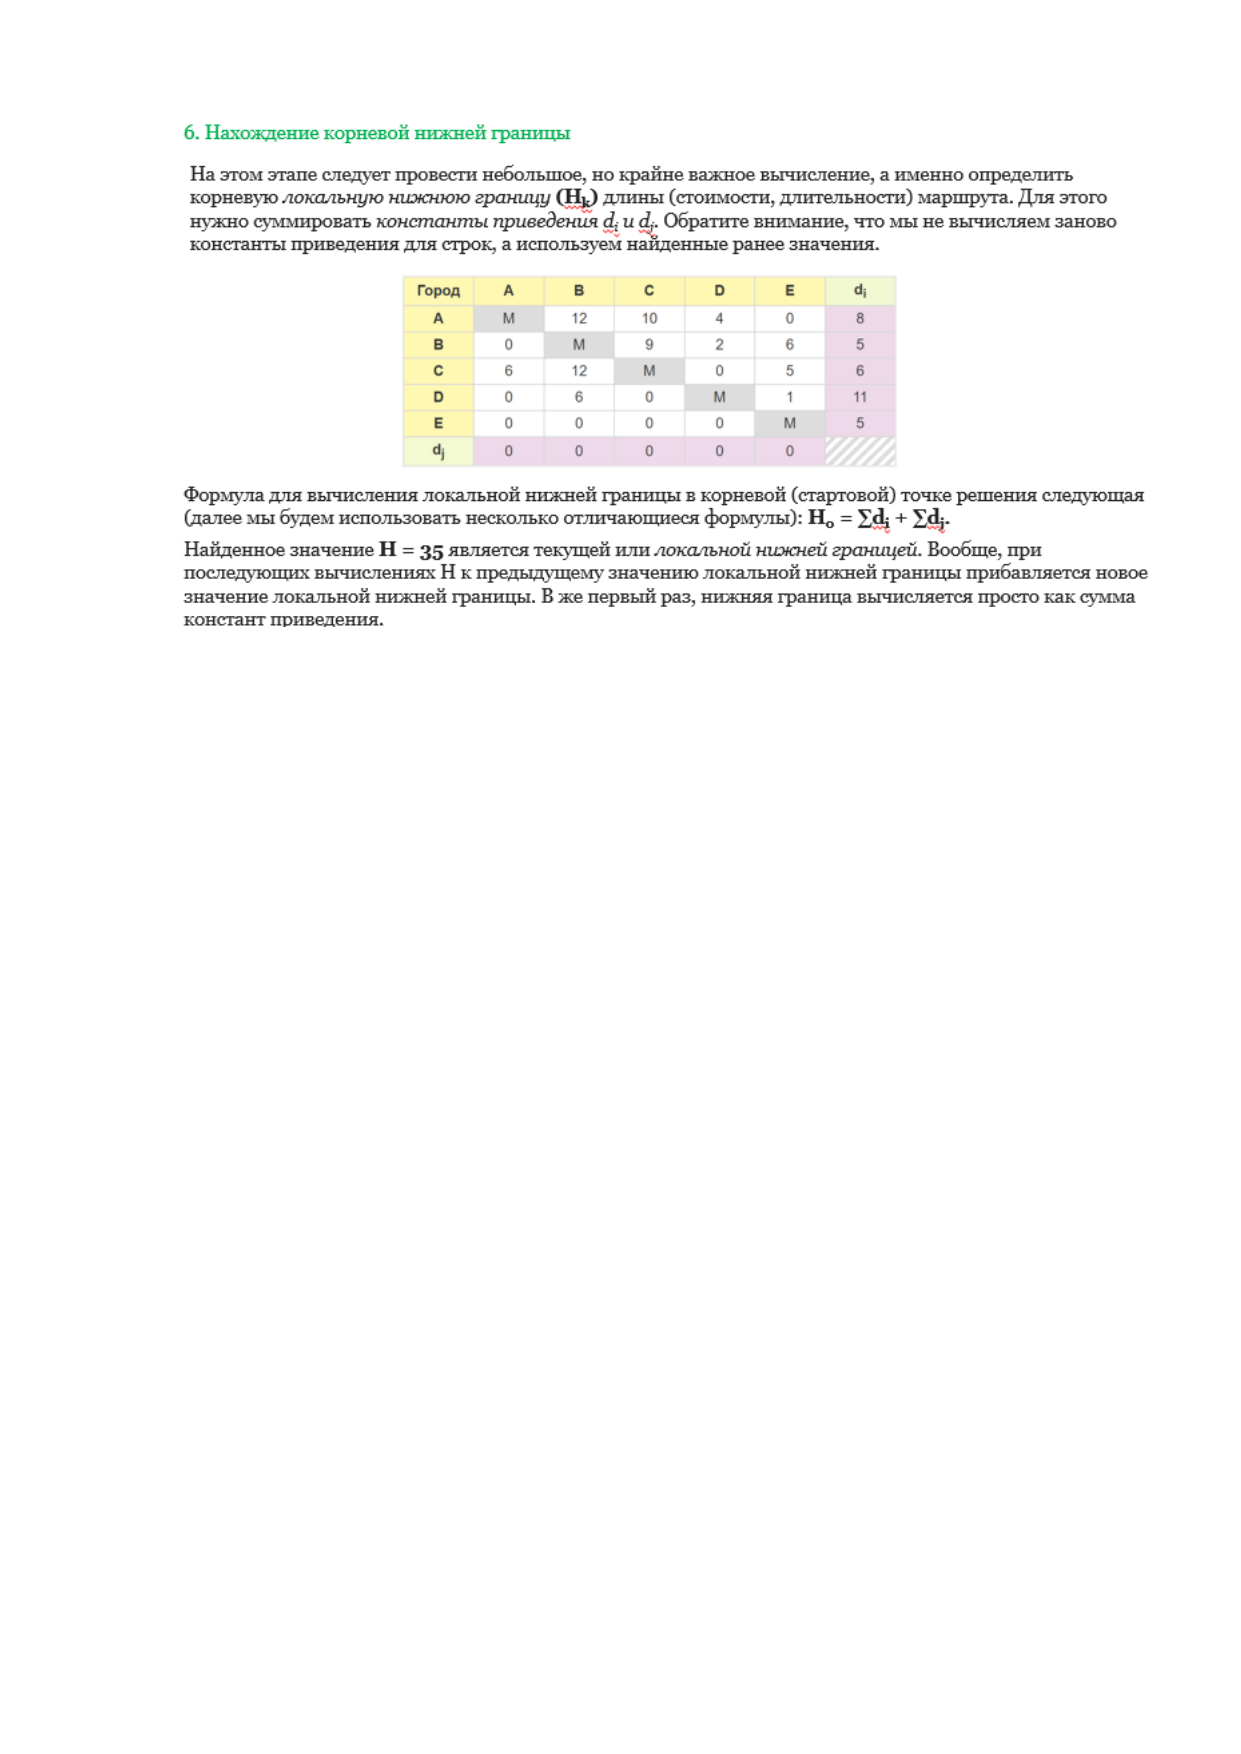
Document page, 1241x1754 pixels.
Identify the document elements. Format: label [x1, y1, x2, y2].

picture [177, 118, 1152, 627]
